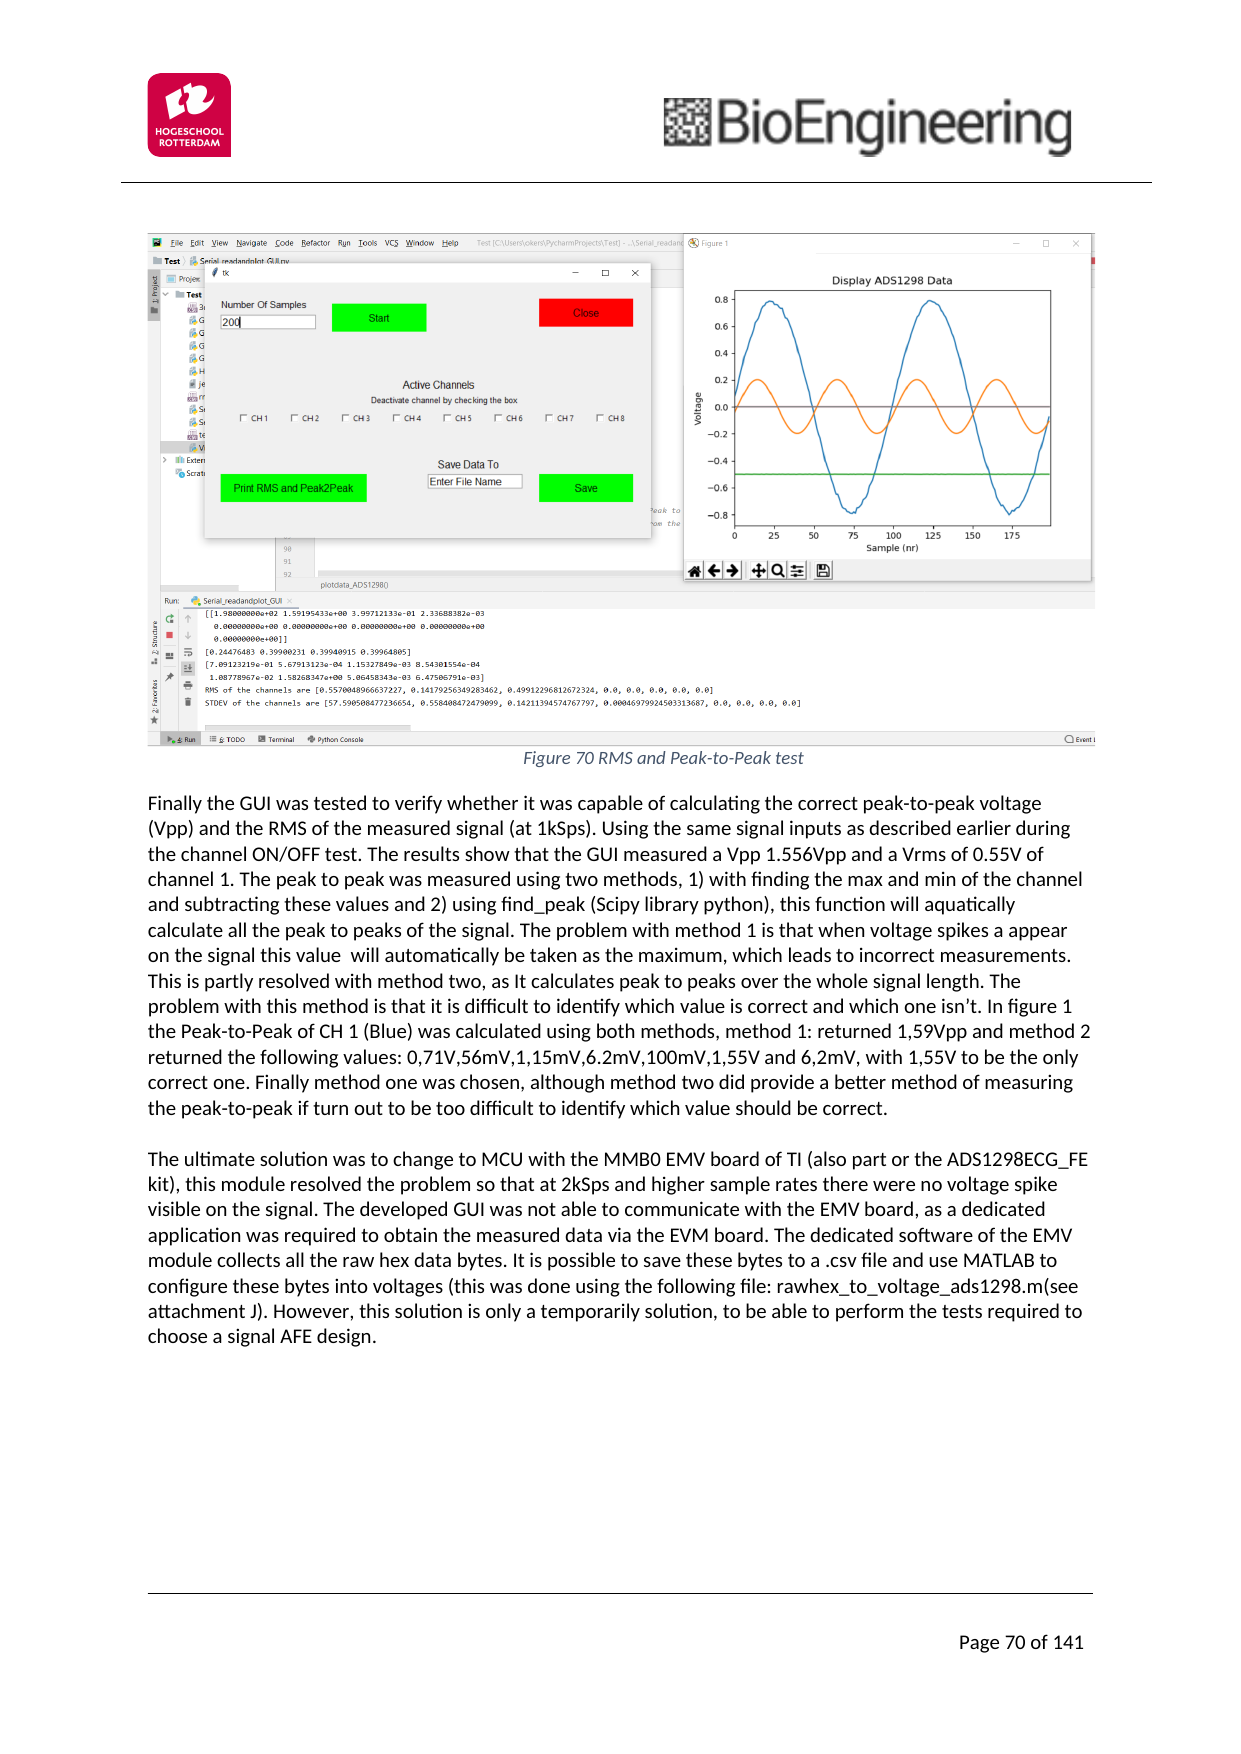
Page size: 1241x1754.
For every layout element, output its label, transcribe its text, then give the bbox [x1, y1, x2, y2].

text Figure 70 RMS and Peak-to-Peak test [236, 747, 1093, 769]
picture [663, 98, 1072, 157]
text Finally the GUI was tested to verify whether it was capable of calculating the correct peak-to-peak voltage (Vpp) and the RMS of the measured signal (at 1kSps). Using the same signal inputs as described earlier during the channel ON/OFF test. The results show that the GUI measured a Vpp 1.556Vpp and a Vrms of 0.55V of channel 1. The peak to peak was measured using two methods, 1) with finding the max and min of the channel and subtracting these values and 2) using find_peak (Scipy library python), this function will aquatically calculate all the peak to peaks of the signal. The problem with method 1 is that when voltage spikes a appear on the signal this value will automatically be taken as the maximum, which leads to incorrect measurements. This is partly resolved with method two, as It calculates peak to peaks over the whole signal length. The problem with this method is that it is difficult to identify which value is correct and which one isn’t. In figure 1 the Peak-to-Peak of CH 1 (Blue) was calculated using both methods, method 1: returned 1,59Vpp and method 2 returned the following values: 0,71V,56mV,1,15mV,6.2mV,100mV,1,55V and 6,2mV, with 1,55V to be the only correct one. Finally method one was chosen, although method two did provide a better method of measuring the peak-to-peak if turn out to be too difficult to identify which value should be correct. [148, 790, 1093, 1120]
picture [147, 73, 231, 157]
text The ultimate solution was to change to MCU with the MMB0 EMV board of TI (also part or the ADS1298ECG_FE kit), this module resolved the problem so that at 2kSps and higher sample rates there were no voltage spike visible on the signal. The developed GUI was not able to communicate with the EMV board, as a dedicated application was required to obtain the measured data via the EVM board. The dedicated software of the EMV module collects all the raw hex data bytes. It is possible to save these bytes to a .csv file and use MATLAB to configure these bytes into voltages (this was done using the following file: rawhex_to_voltage_ads1298.m(see attachment J). However, this solution is only a temporarily solution, to be able to perform the tests required to choose a signal AFE design. [148, 1146, 1093, 1349]
picture [147, 233, 1096, 747]
